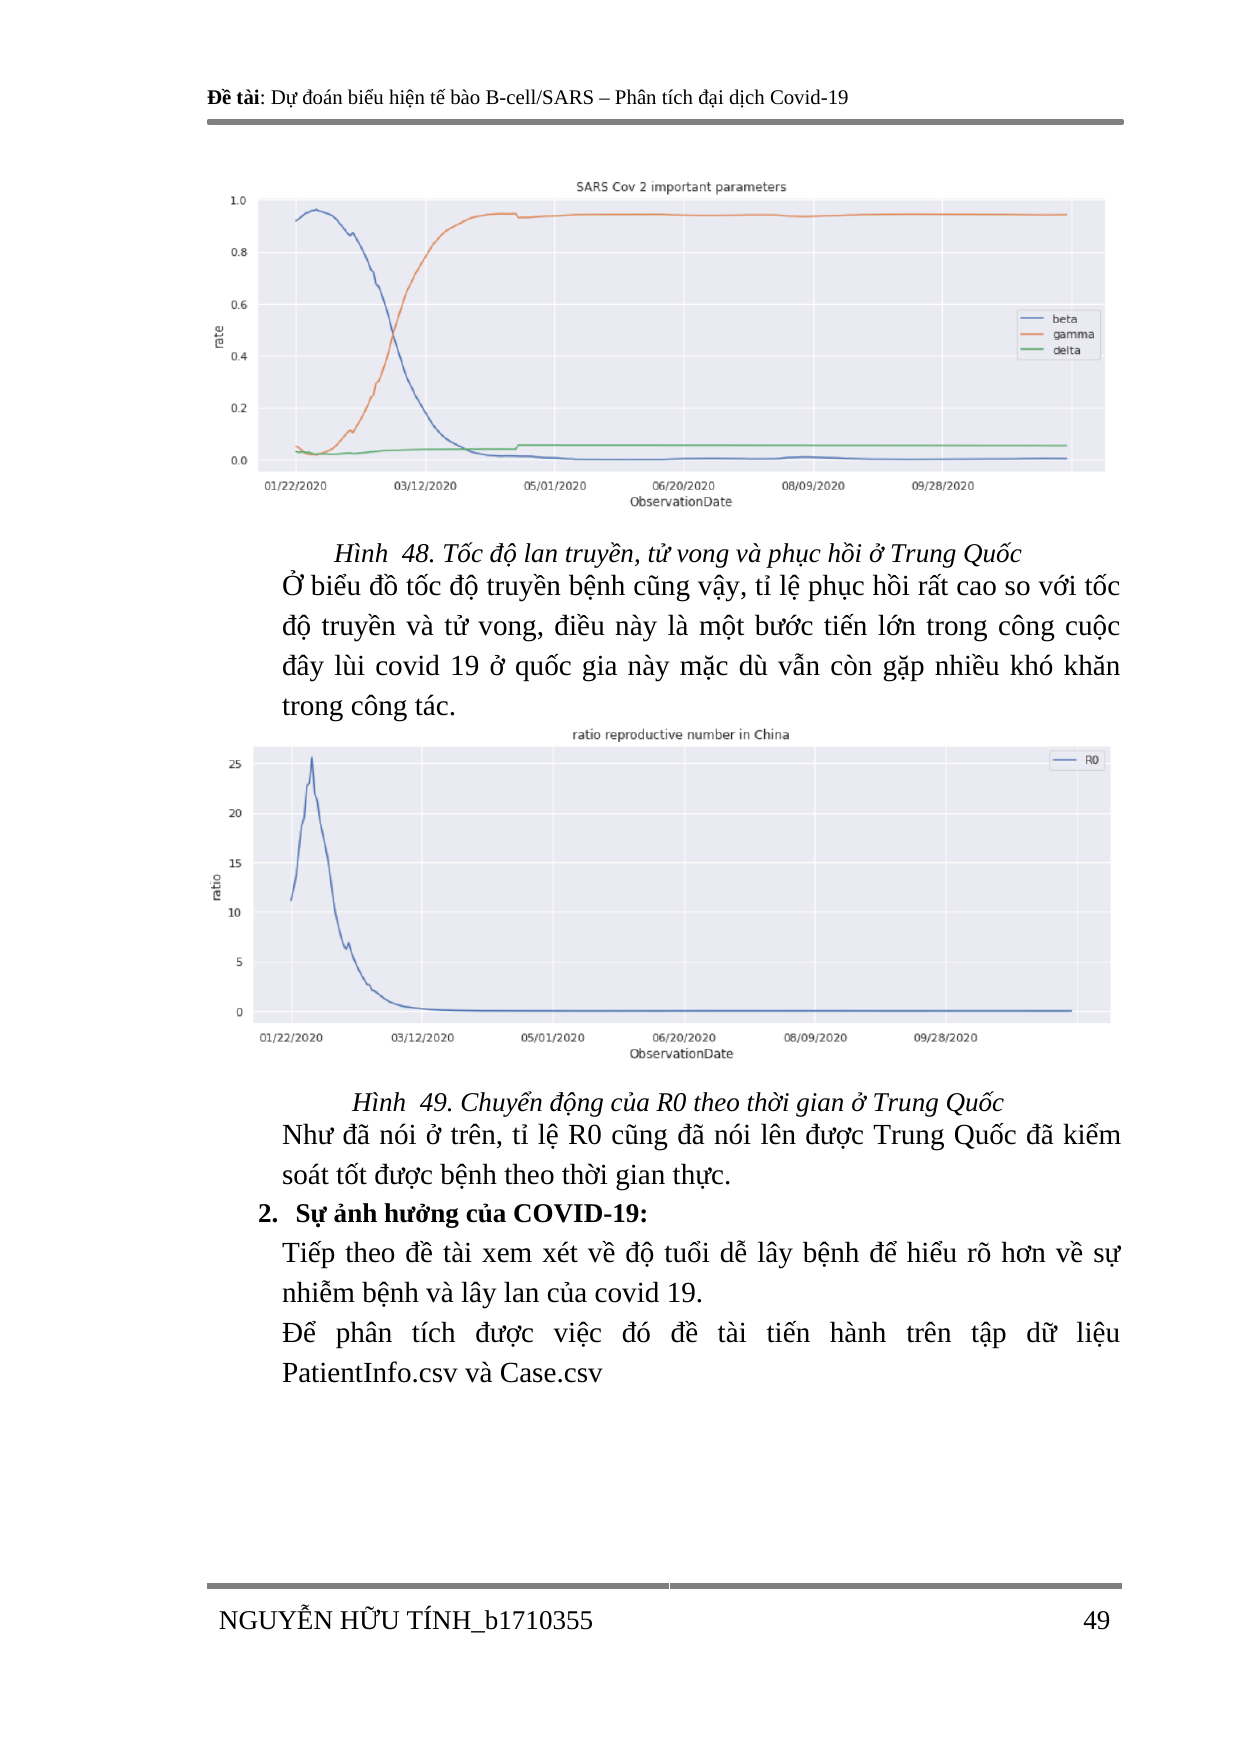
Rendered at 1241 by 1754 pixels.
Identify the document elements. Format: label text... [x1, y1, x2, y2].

text Hình 48. Tốc độ lan truyền, tử vong và phục hồi ở Trung Quốc [207, 537, 1122, 568]
text Ở biểu đồ tốc độ truyền bệnh cũng vậy, tỉ lệ phục hồi rất cao so với tốc độ truyền và tử vong, điều này là một bước tiến lớn trong công cuộc đây lùi covid 19 ở quốc gia này mặc dù vẫn còn gặp nhiều khó khăn trong công tác. [282, 568, 1122, 722]
picture [206, 728, 1123, 1068]
text Để phân tích được việc đó đề tài tiến hành trên tập dữ liệu PatientInfo.csv và Case.csv [282, 1315, 1122, 1389]
text Tiếp theo đề tài xem xét về độ tuổi dễ lây bệnh để hiểu rõ hơn về sự nhiễm bệnh và lây lan của covid 19. [282, 1235, 1122, 1308]
text Như đã nói ở trên, tỉ lệ R0 cũng đã nói lên được Trung Quốc đã kiểm soát tốt được bệnh theo thời gian thực. [282, 1117, 1122, 1191]
subtitle Sự ảnh hưởng của COVID-19: [258, 1197, 1122, 1228]
picture [206, 177, 1123, 519]
text Hình 49. Chuyển động của R0 theo thời gian ở Trung Quốc [207, 1086, 1122, 1117]
